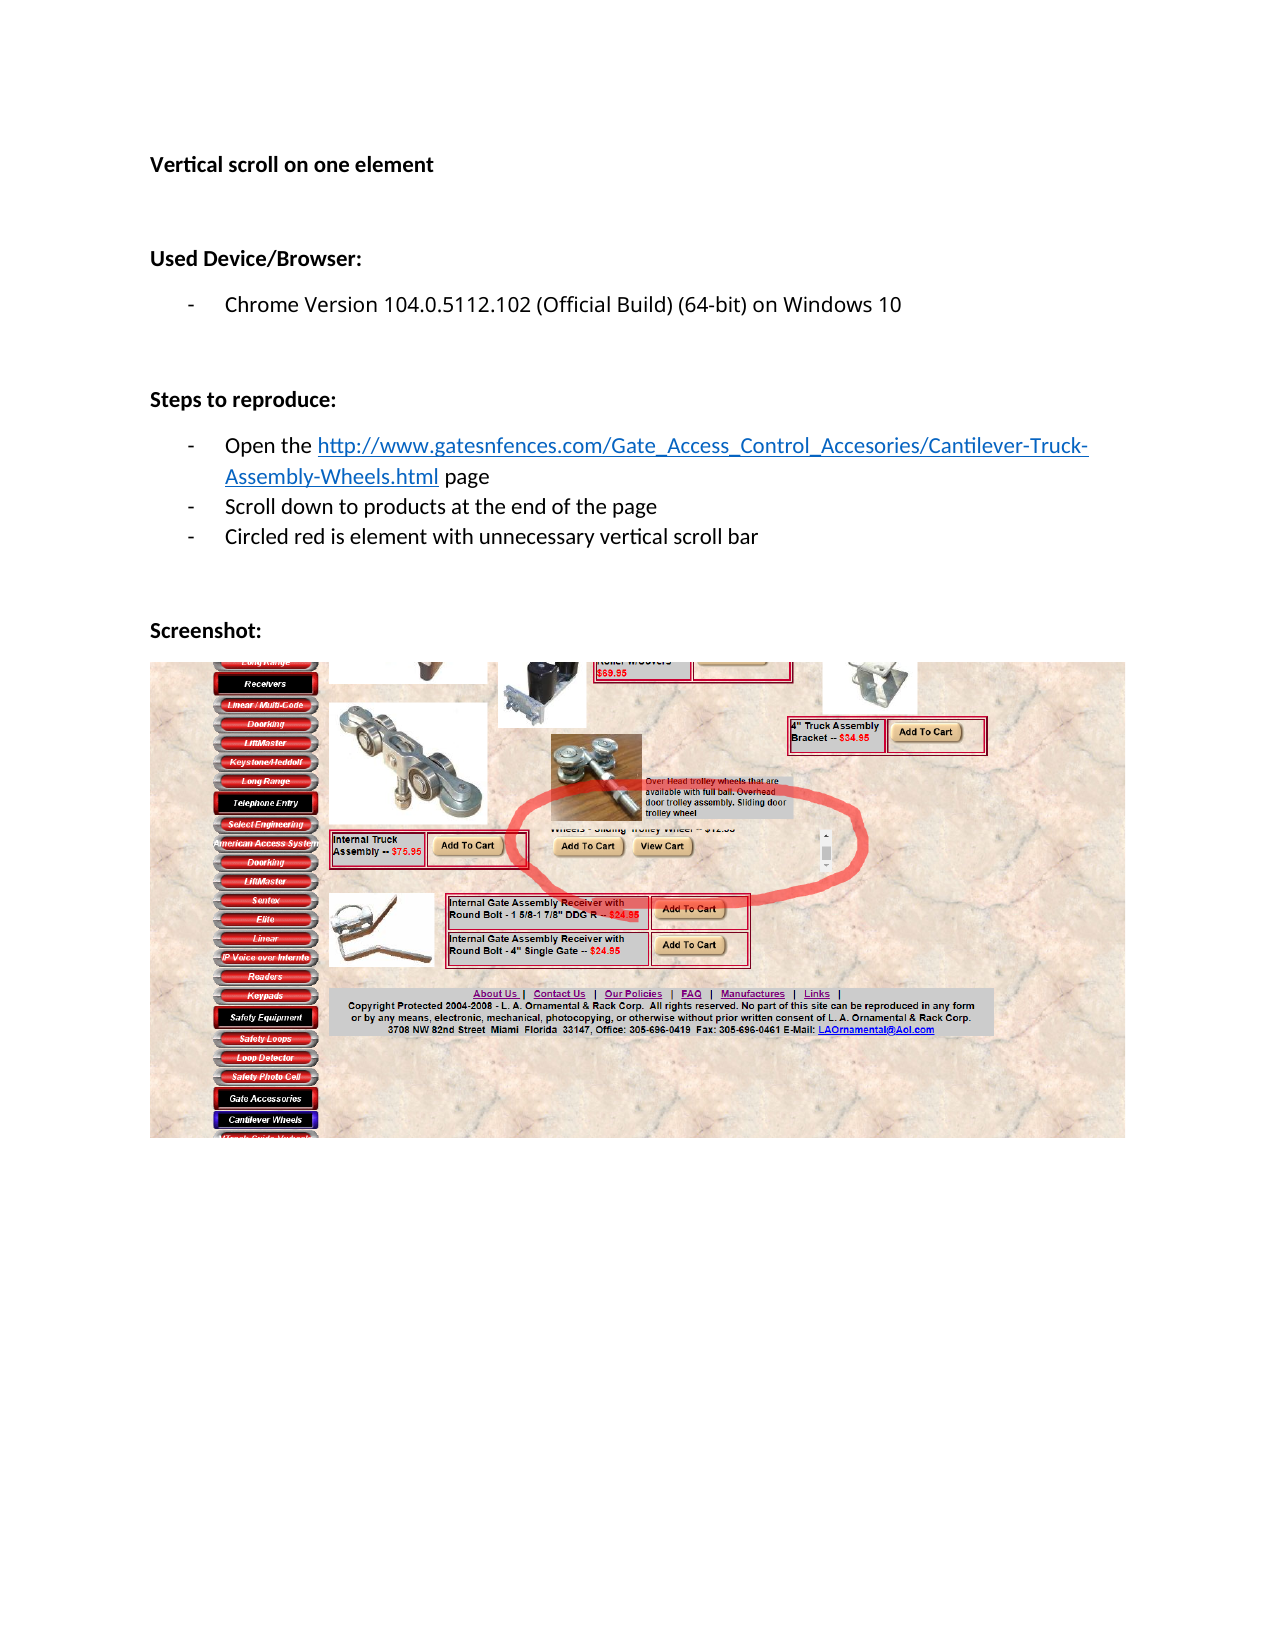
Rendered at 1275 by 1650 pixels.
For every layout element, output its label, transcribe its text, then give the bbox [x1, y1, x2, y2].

picture [150, 662, 1125, 1138]
list Scroll down to products at the end of the page [187, 492, 1125, 520]
list Chrome Version 104.0.5112.102 (Official Build) (64-bit) on Windows 10 [187, 291, 1125, 319]
text Screenshot: [150, 616, 1125, 644]
text Used Device/Browser: [150, 244, 1125, 272]
text Steps to reproduce: [150, 385, 1125, 413]
list Circled red is element with unnecessary vertical scroll bar [187, 522, 1125, 550]
text Vertical scroll on one element [150, 150, 1125, 178]
list Open the http://www.gatesnfences.com/Gate_Access_Control_Accesories/Cantilever-Truck-Assembly-Wheels.html page [187, 432, 1125, 490]
